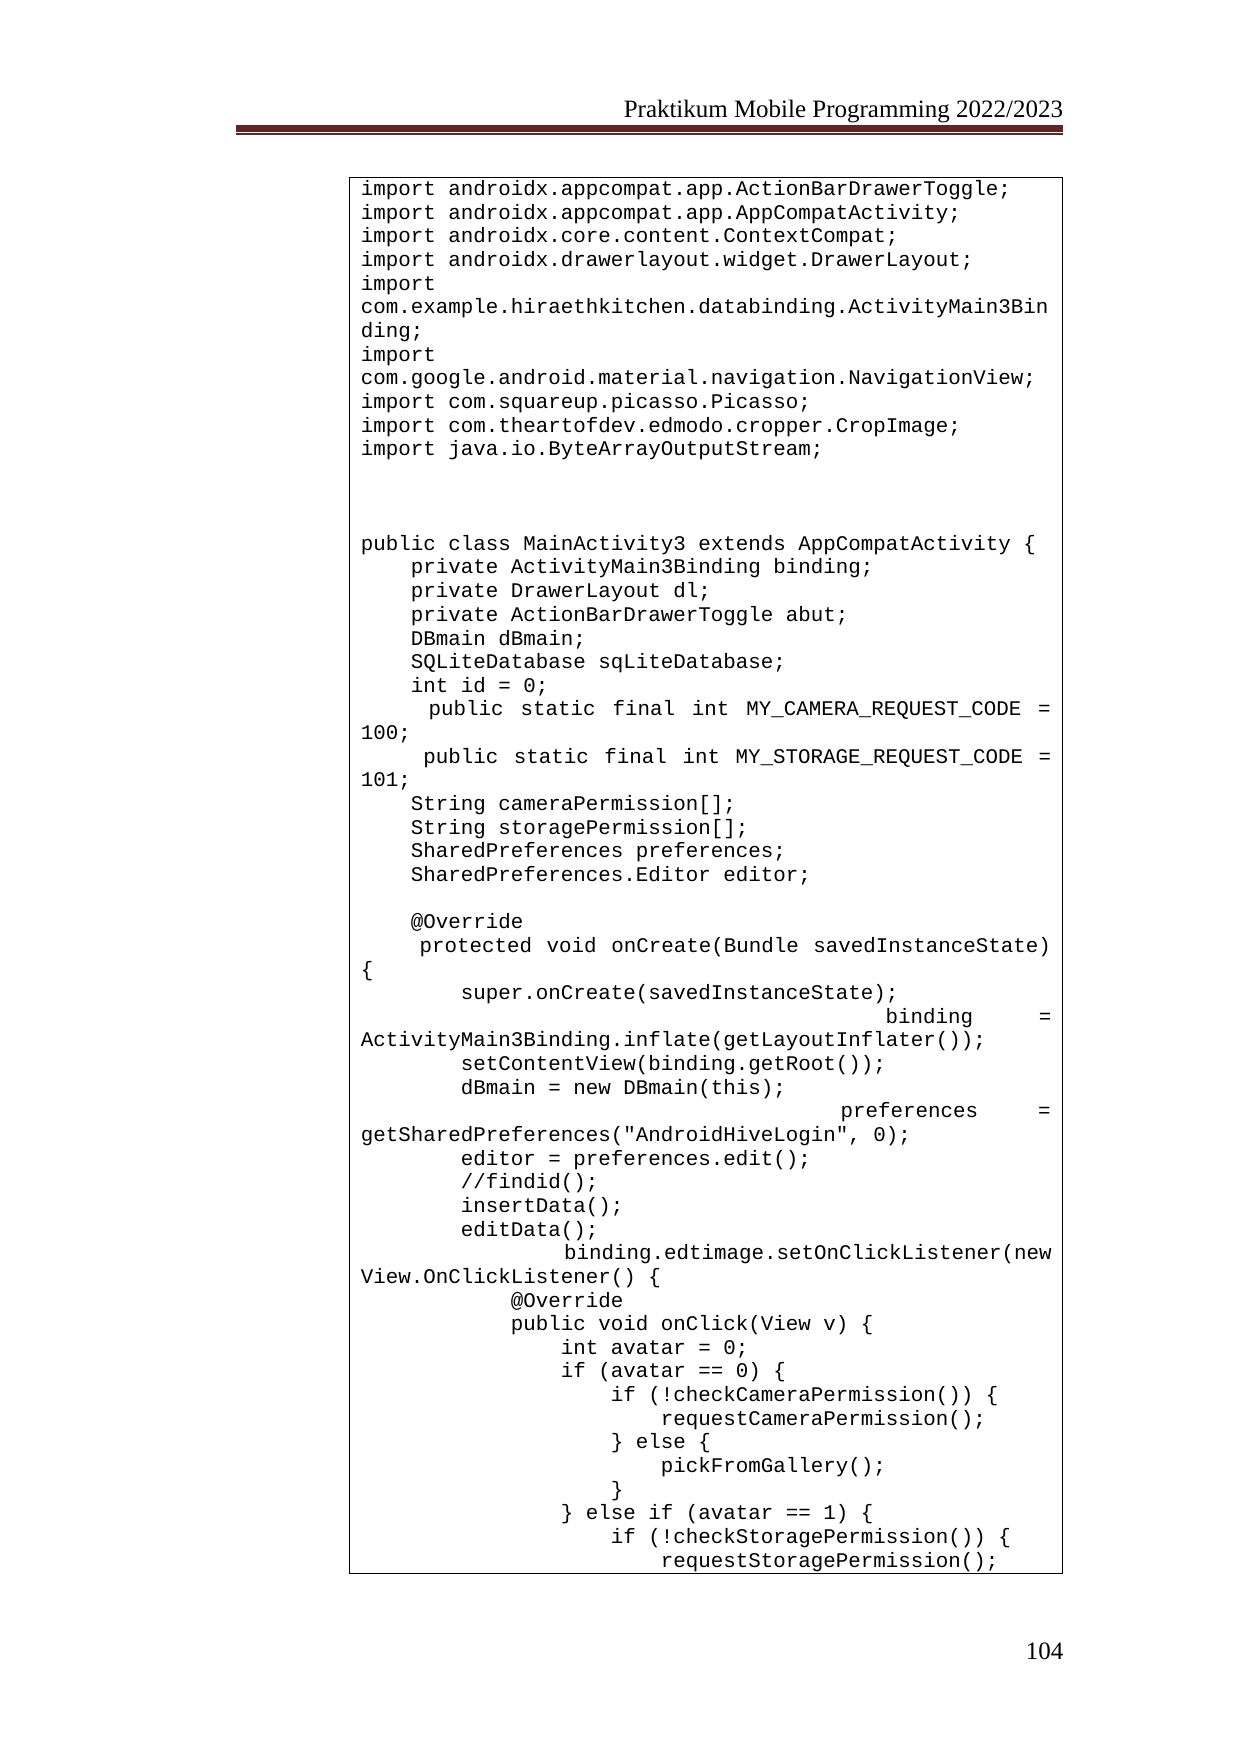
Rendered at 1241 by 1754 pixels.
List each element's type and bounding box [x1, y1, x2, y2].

table_header [350, 178, 1062, 1573]
